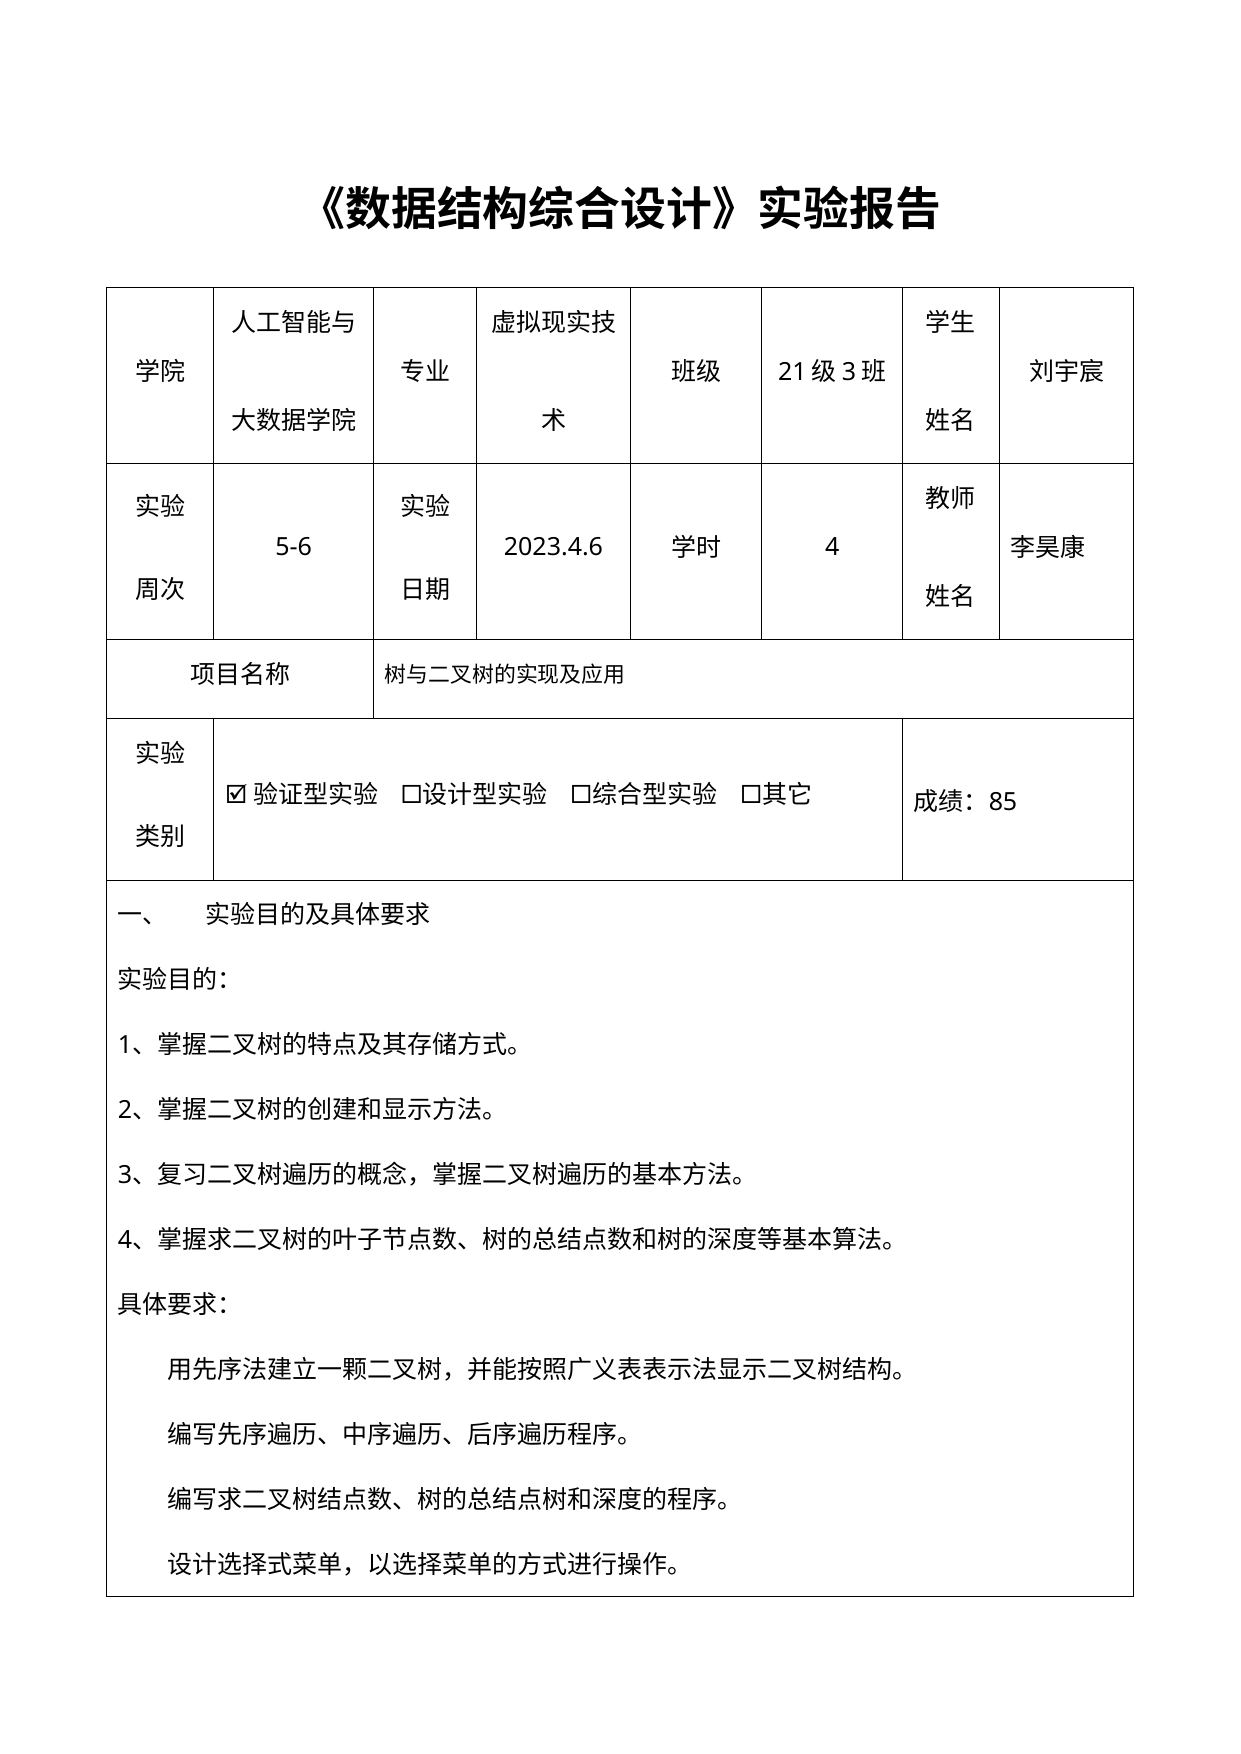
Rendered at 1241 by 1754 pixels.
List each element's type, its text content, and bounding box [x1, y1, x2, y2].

table_header 21级3班 [762, 288, 902, 463]
table_cell 验证型实验 设计型实验 综合型实验 其它 [214, 719, 902, 879]
table_header 班级 [631, 288, 761, 463]
table_cell 项目名称 [107, 640, 373, 718]
table_cell 4 [762, 464, 902, 639]
table_cell 成绩：85 [903, 719, 1133, 879]
table_cell 李昊康 [1000, 464, 1133, 639]
table_header 专业 [374, 288, 476, 463]
table_cell 学时 [631, 464, 761, 639]
table_cell 5-6 [214, 464, 373, 639]
table_cell 实验 日期 [374, 464, 476, 639]
table_cell 教师姓名 [903, 464, 999, 639]
table_header 学生姓名 [903, 288, 999, 463]
table_header 刘宇宸 [1000, 288, 1133, 463]
table_cell 实验 类别 [107, 719, 213, 879]
table_header 学院 [107, 288, 213, 463]
table_cell 实验 周次 [107, 464, 213, 639]
table_header 虚拟现实技术 [477, 288, 630, 463]
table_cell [107, 881, 1133, 1596]
table_header 人工智能与大数据学院 [214, 288, 373, 463]
text 《数据结构综合设计》实验报告 [187, 157, 1053, 254]
table_cell 树与二叉树的实现及应用 [374, 640, 1133, 718]
table_cell 2023.4.6 [477, 464, 630, 639]
